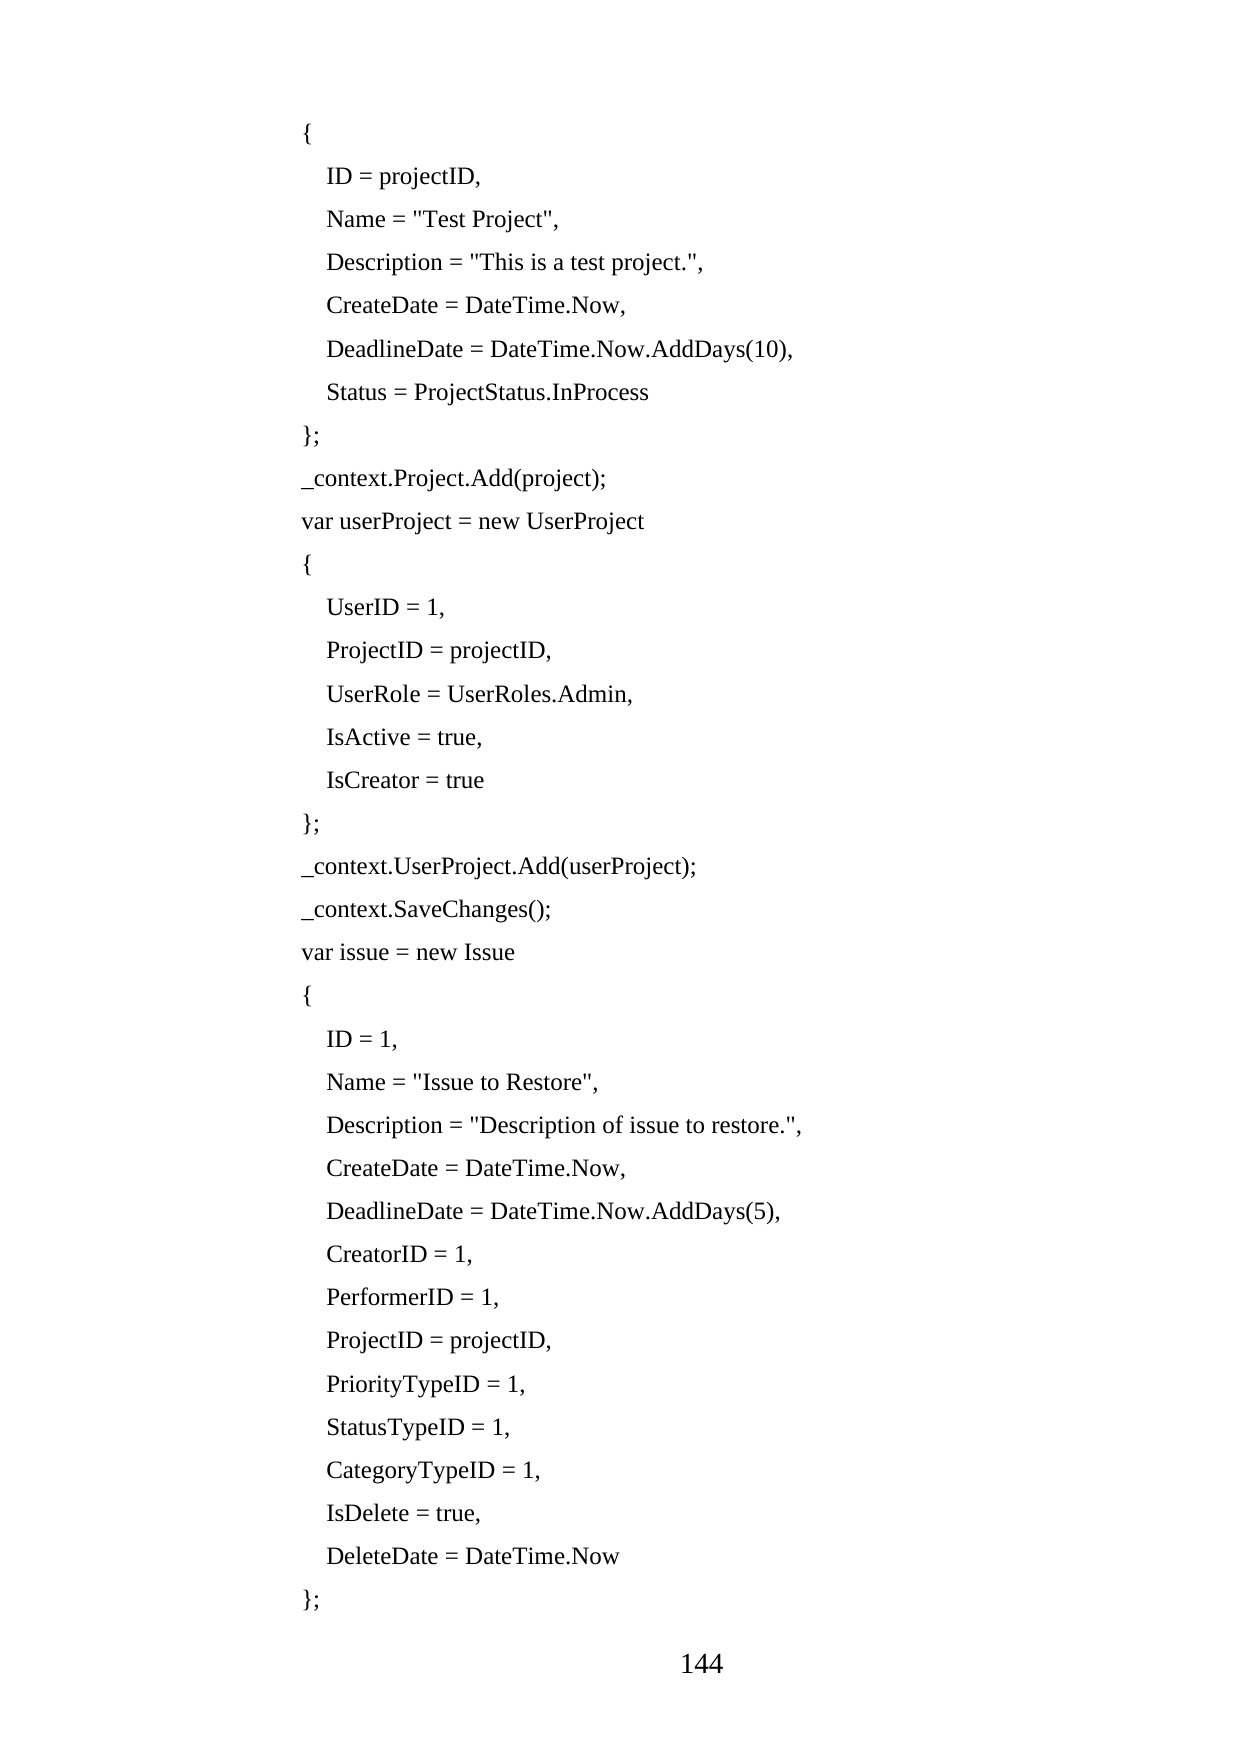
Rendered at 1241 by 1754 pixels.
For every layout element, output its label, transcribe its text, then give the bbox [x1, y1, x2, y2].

text Status = ProjectStatus.InProcess [177, 377, 1152, 406]
text DeadlineDate = DateTime.Now.AddDays(10), [177, 334, 1152, 362]
text CategoryTypeID = 1, [177, 1455, 1152, 1484]
text _context.SaveChanges(); [177, 894, 1152, 923]
text DeleteDate = DateTime.Now [177, 1541, 1152, 1570]
text UserID = 1, [177, 592, 1152, 621]
text PriorityTypeID = 1, [177, 1369, 1152, 1397]
text CreateDate = DateTime.Now, [177, 1153, 1152, 1182]
text _context.Project.Add(project); [177, 463, 1152, 492]
text ID = projectID, [177, 161, 1152, 190]
text Name = "Issue to Restore", [177, 1067, 1152, 1096]
text { [177, 118, 1152, 147]
text }; [177, 1584, 1152, 1613]
text _context.UserProject.Add(userProject); [177, 851, 1152, 880]
text { [177, 981, 1152, 1009]
text CreateDate = DateTime.Now, [177, 291, 1152, 319]
text var userProject = new UserProject [177, 506, 1152, 535]
text ProjectID = projectID, [177, 1326, 1152, 1354]
text }; [177, 420, 1152, 449]
text PerformerID = 1, [177, 1282, 1152, 1311]
text Description = "This is a test project.", [177, 247, 1152, 276]
text UserRole = UserRoles.Admin, [177, 679, 1152, 707]
text IsActive = true, [177, 722, 1152, 751]
text Name = "Test Project", [177, 204, 1152, 233]
text IsDelete = true, [177, 1498, 1152, 1527]
text { [177, 549, 1152, 578]
text Description = "Description of issue to restore.", [177, 1110, 1152, 1139]
text DeadlineDate = DateTime.Now.AddDays(5), [177, 1196, 1152, 1225]
text }; [177, 808, 1152, 837]
text StatusTypeID = 1, [177, 1412, 1152, 1441]
text CreatorID = 1, [177, 1239, 1152, 1268]
text ID = 1, [177, 1024, 1152, 1052]
text ProjectID = projectID, [177, 636, 1152, 664]
text IsCreator = true [177, 765, 1152, 794]
text var issue = new Issue [177, 937, 1152, 966]
